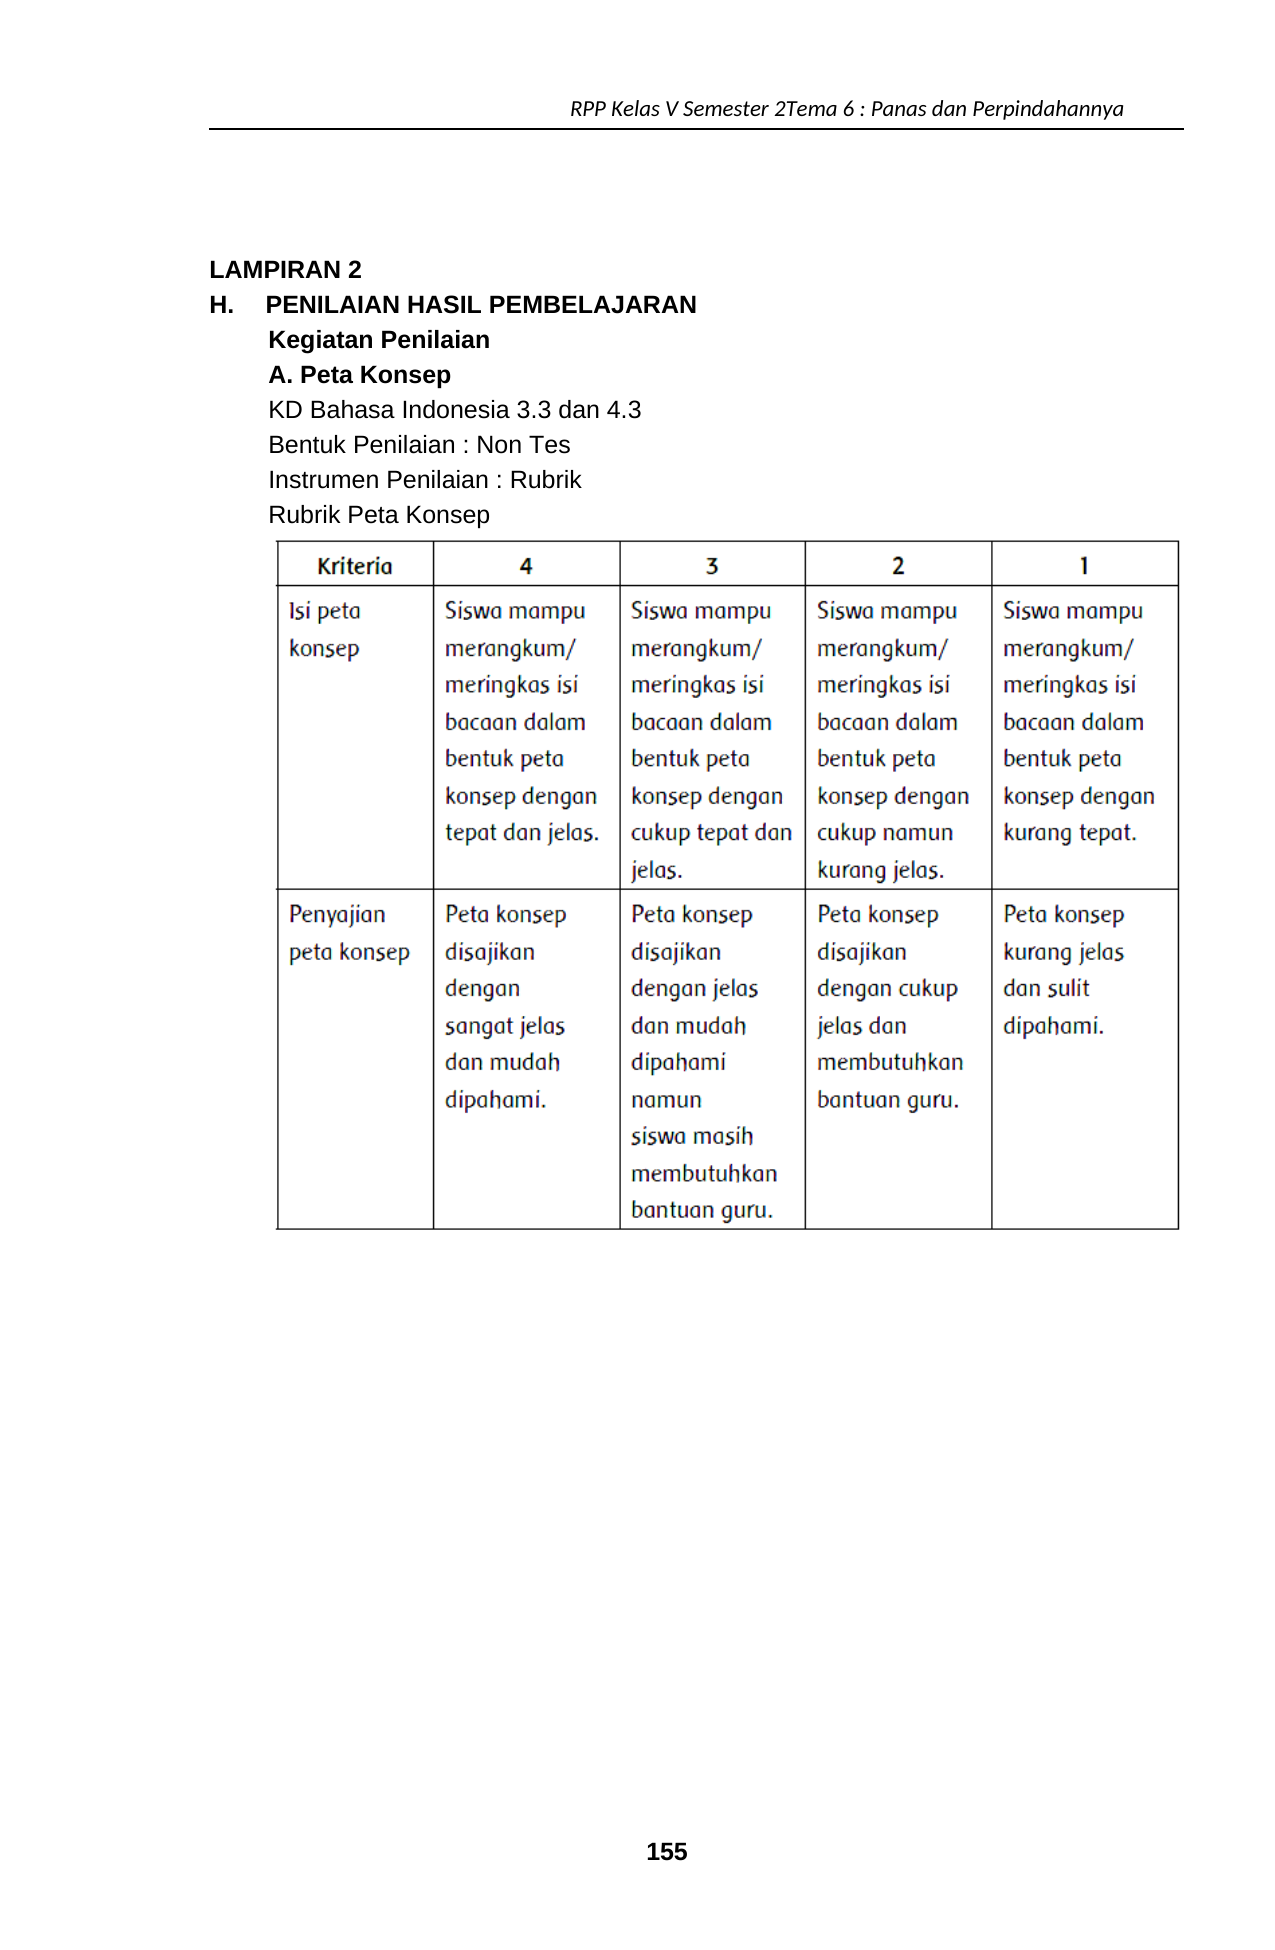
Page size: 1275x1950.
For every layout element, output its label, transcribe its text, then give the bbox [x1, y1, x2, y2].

text A. Peta Konsep [268, 360, 1125, 389]
text KD Bahasa Indonesia 3.3 dan 4.3 [268, 395, 1125, 424]
text Rubrik Peta Konsep [268, 500, 1125, 529]
text Kegiatan Penilaian [268, 325, 1125, 354]
text LAMPIRAN 2 [209, 255, 1125, 284]
text H. PENILAIAN HASIL PEMBELAJARAN [209, 290, 1125, 319]
text Instrumen Penilaian : Rubrik [268, 465, 1125, 494]
text Bentuk Penilaian : Non Tes [268, 430, 1125, 459]
